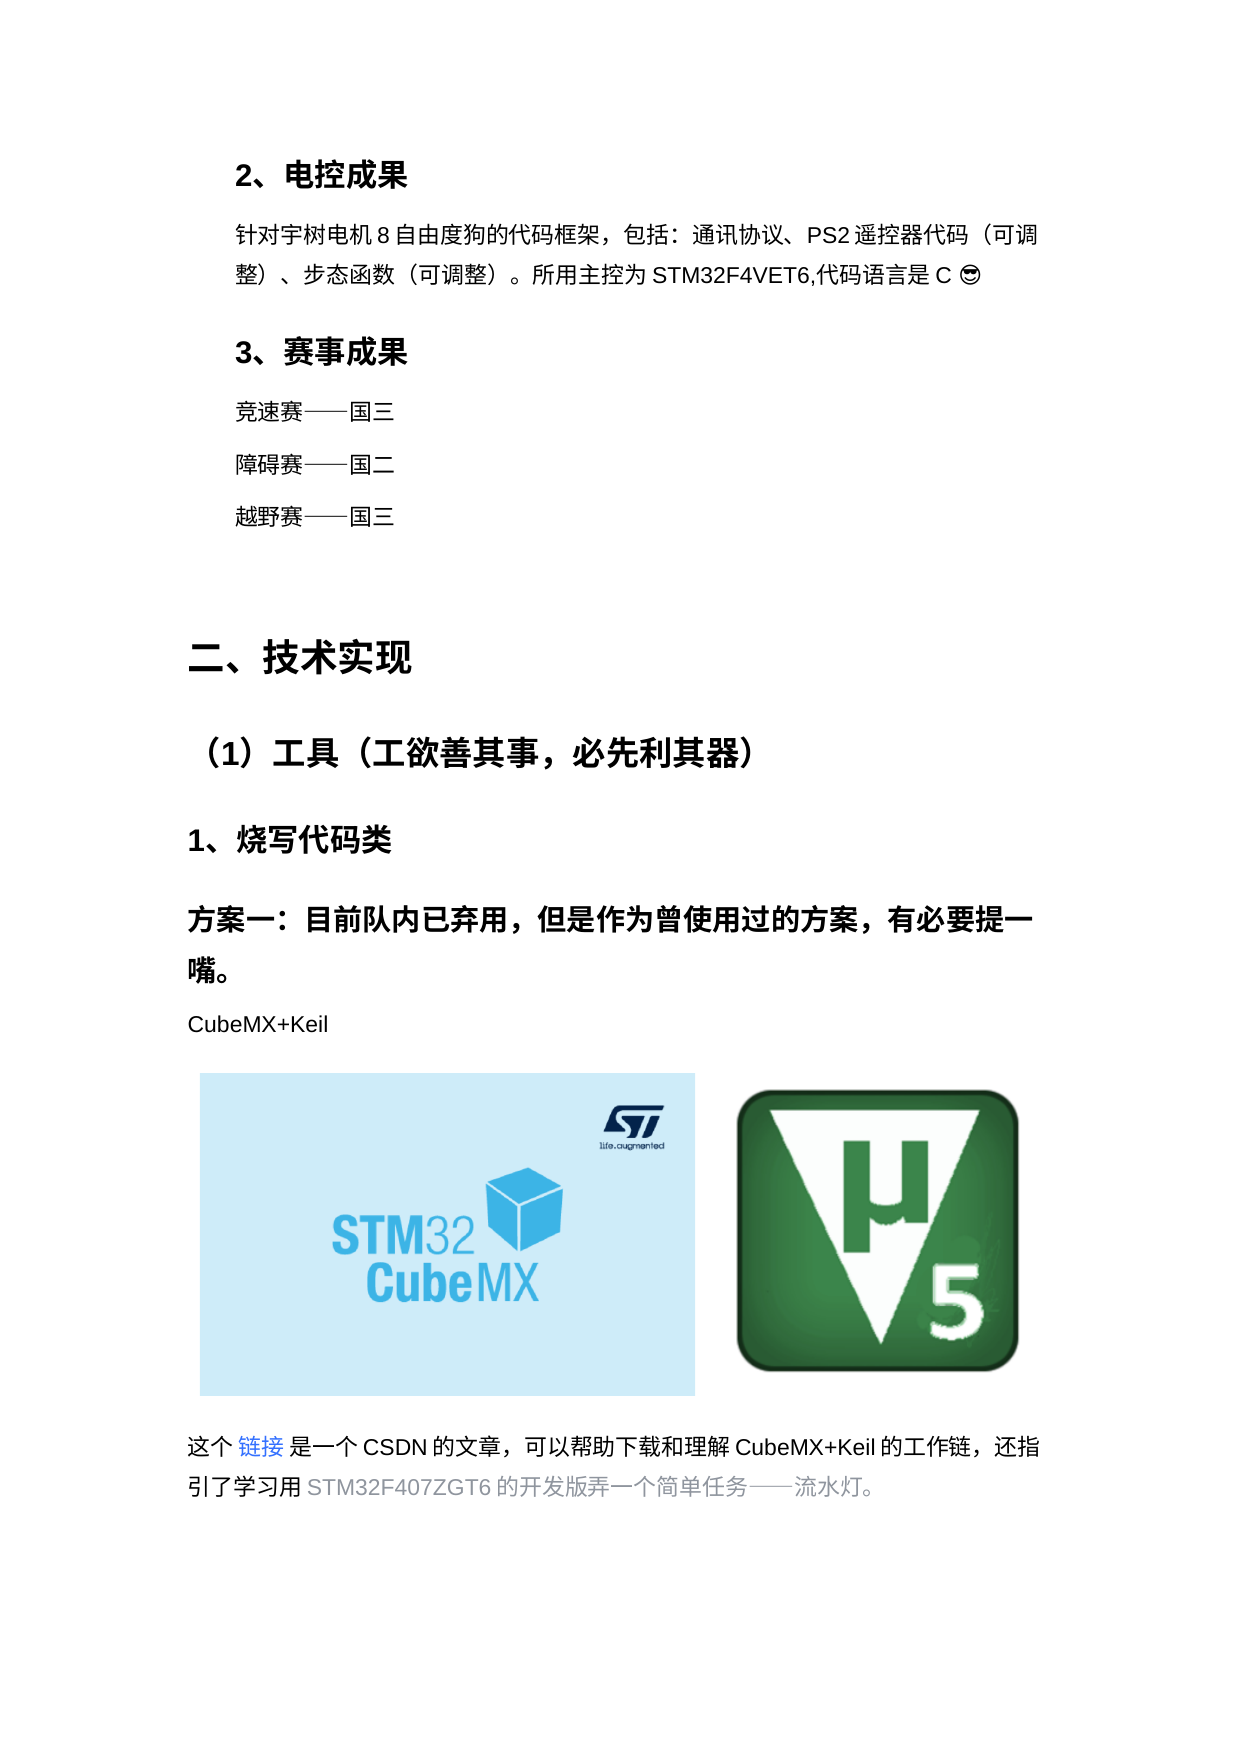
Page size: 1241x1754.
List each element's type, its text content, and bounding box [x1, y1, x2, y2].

picture [199, 1073, 696, 1396]
text CubeMX+Keil [187, 1011, 1053, 1037]
text 竞速赛——国三 [235, 394, 1053, 427]
text 3、赛事成果 [235, 327, 1053, 373]
picture [720, 1073, 1037, 1390]
text 障碍赛——国二 [235, 446, 1053, 480]
text 针对宇树电机8自由度狗的代码框架，包括：通讯协议、PS2遥控器代码（可调整）、步态函数（可调整）。所用主控为STM32F4VET6,代码语言是C 😎 [235, 217, 1053, 290]
text 方案一：目前队内已弃用，但是作为曾使用过的方案，有必要提一嘴。 [187, 897, 1053, 990]
text 1、烧写代码类 [187, 816, 1053, 861]
table_header [708, 1055, 1049, 1416]
text 二、技术实现 [187, 628, 1053, 682]
table_header [186, 1055, 708, 1416]
text 这个 链接 是一个CSDN的文章，可以帮助下载和理解CubeMX+Keil的工作链，还指引了学习用STM32F407ZGT6的开发版弄一个简单任务——流水灯。 [187, 1429, 1053, 1502]
text 越野赛——国三 [235, 499, 1053, 532]
text （1）工具（工欲善其事，必先利其器） [187, 727, 1053, 775]
text 2、电控成果 [235, 150, 1053, 195]
